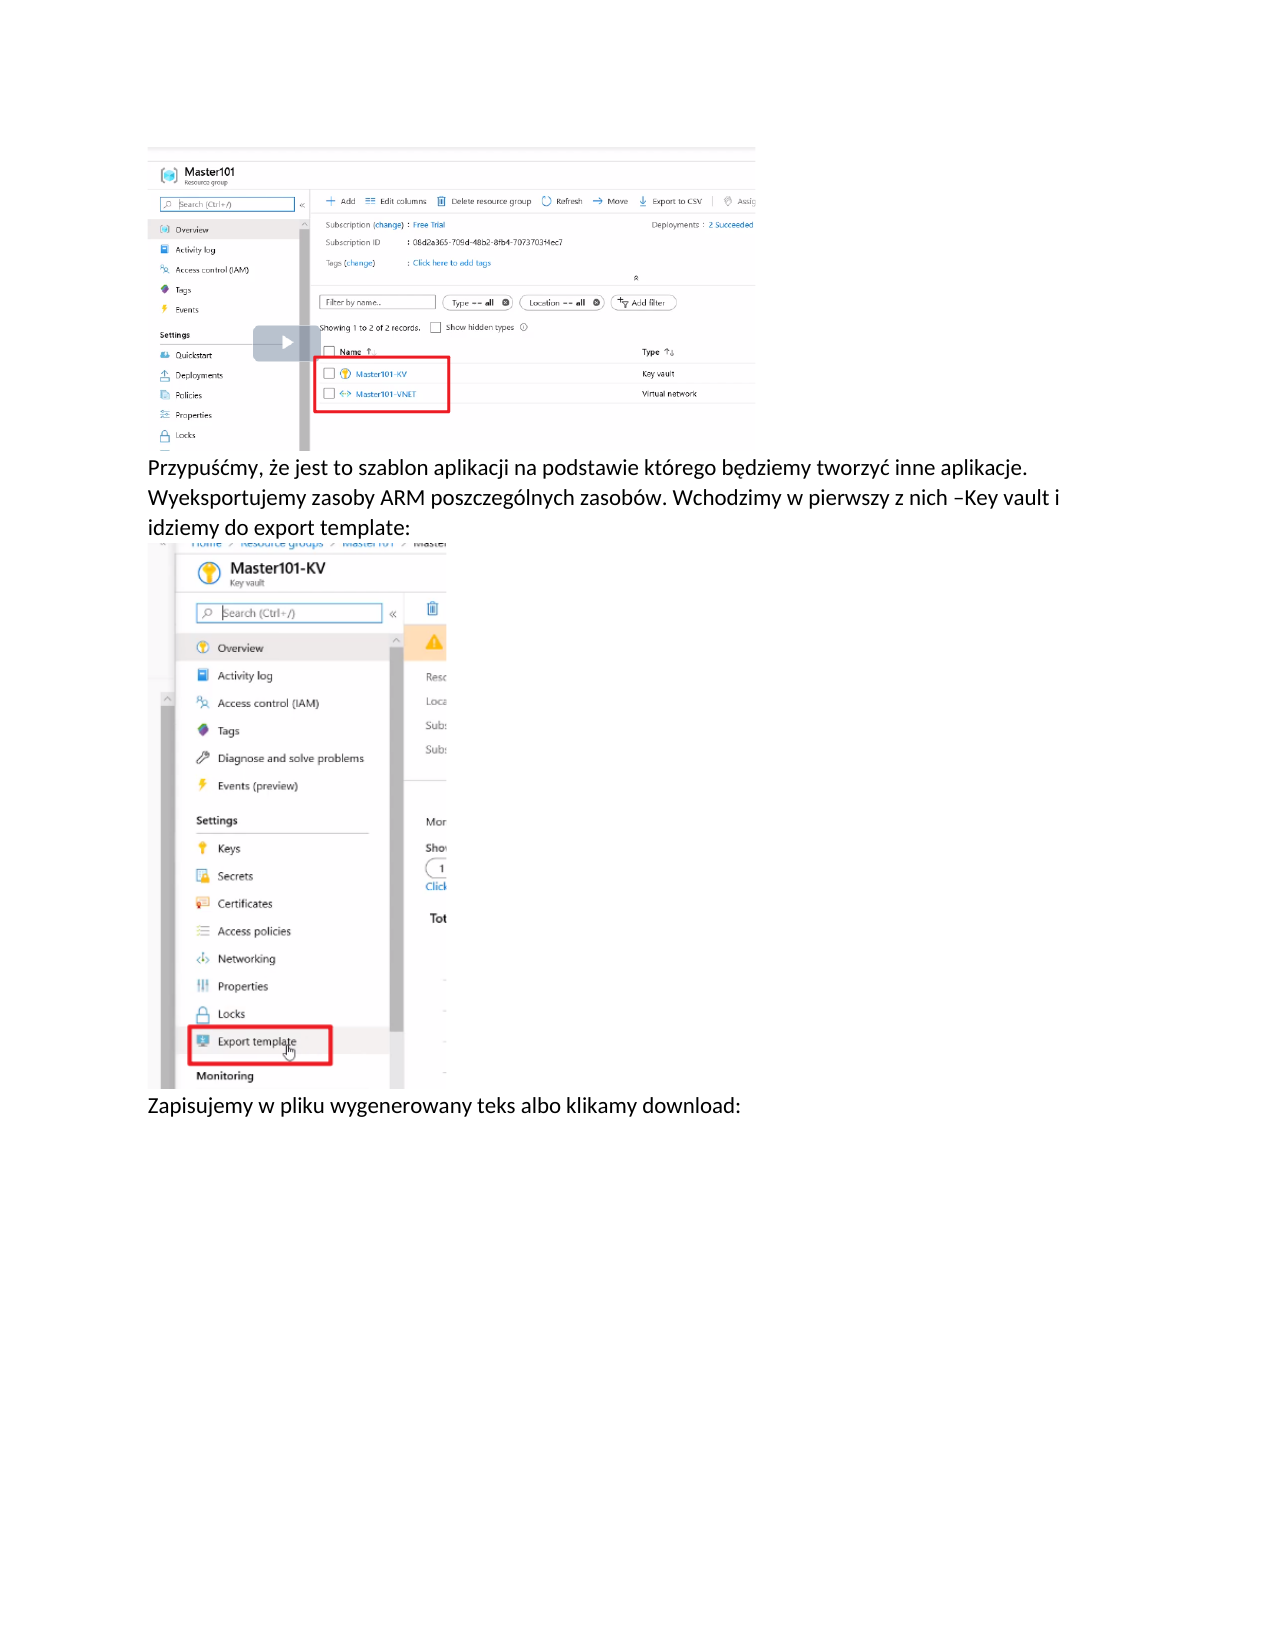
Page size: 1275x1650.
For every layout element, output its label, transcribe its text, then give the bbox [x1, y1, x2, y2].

text Przypuśćmy, że jest to szablon aplikacji na podstawie którego będziemy tworzyć inne aplikacje. Wyeksportujemy zasoby ARM poszczególnych zasobów. Wchodzimy w pierwszy z nich –Key vault i idziemy do export template: [148, 453, 1127, 541]
picture [147, 147, 756, 451]
picture [147, 543, 447, 1089]
text Zapisujemy w pliku wygenerowany teks albo klikamy download: [148, 1091, 1127, 1119]
